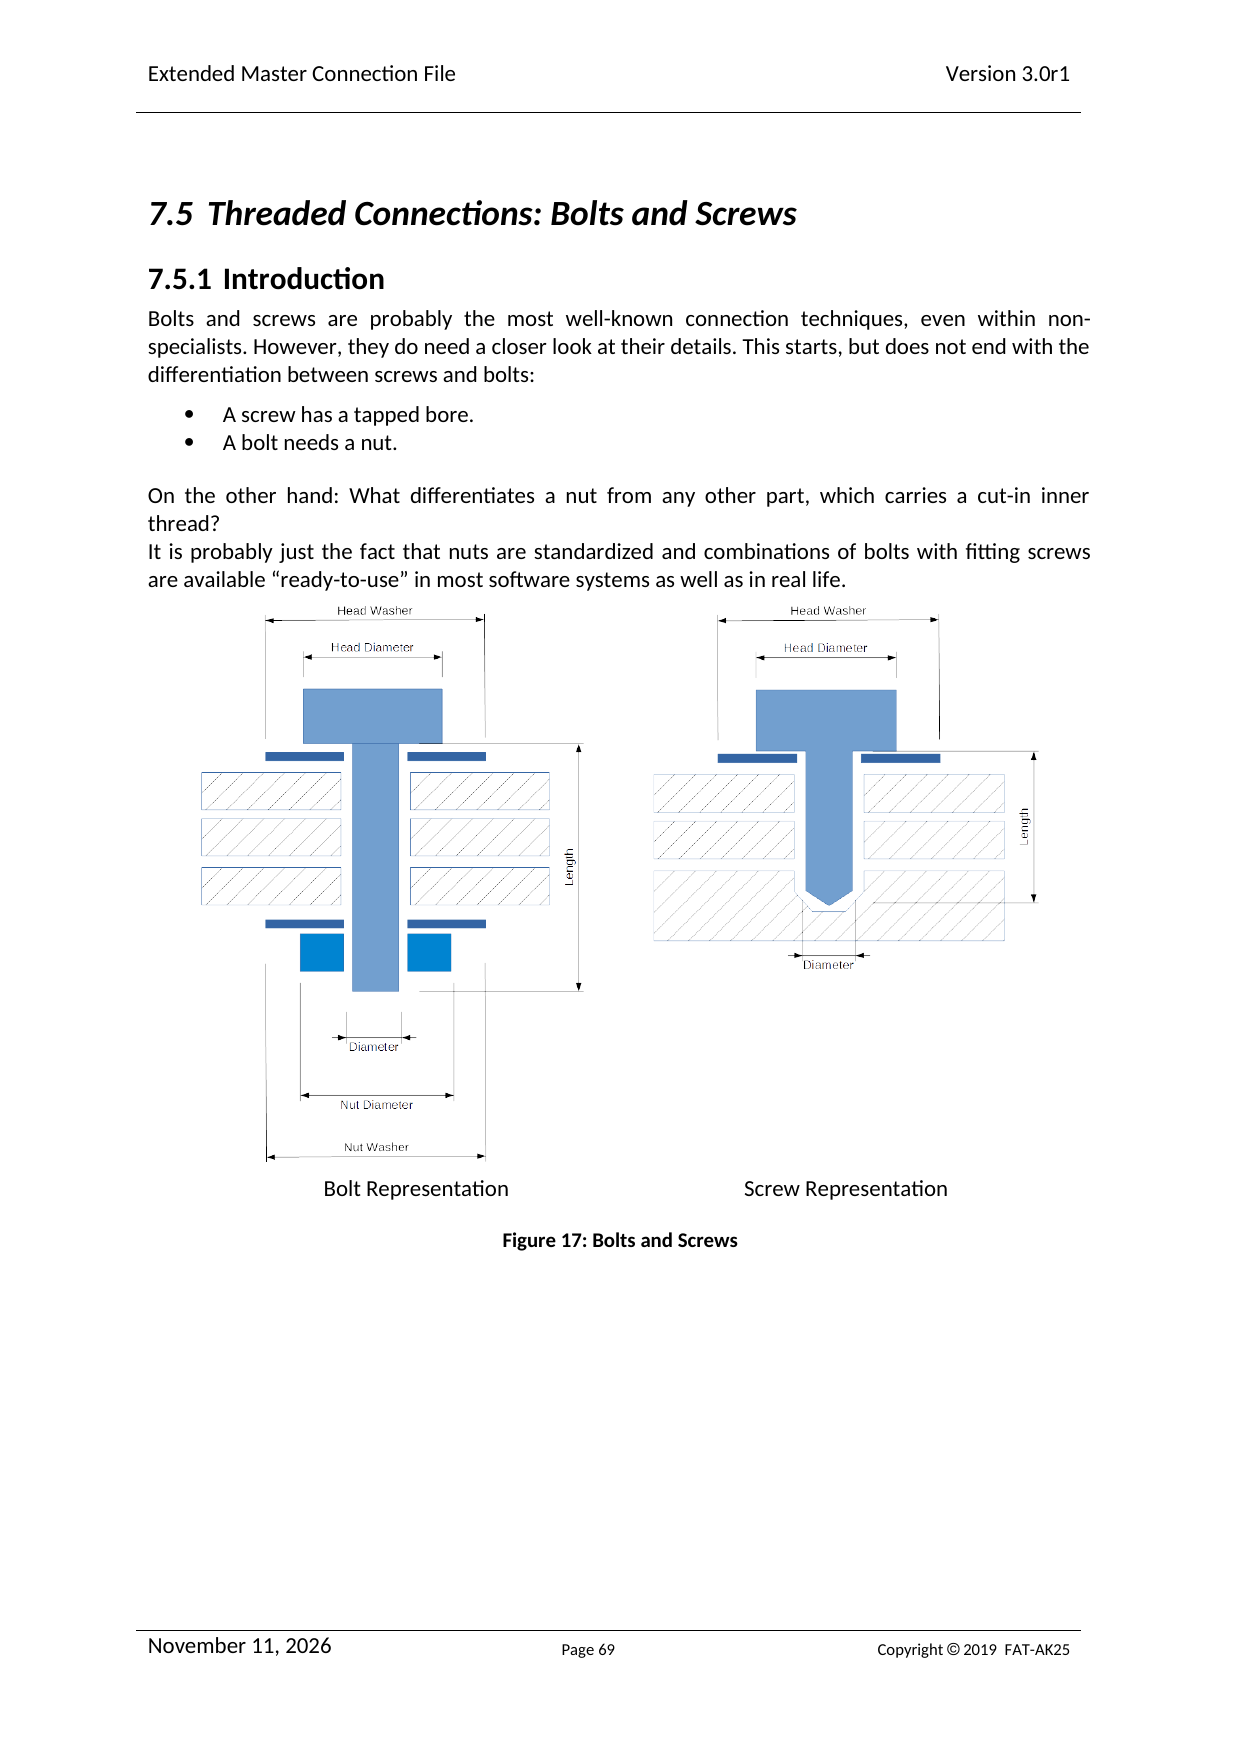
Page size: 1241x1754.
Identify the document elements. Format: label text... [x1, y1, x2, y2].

list A screw has a tapped bore. [185, 400, 1092, 428]
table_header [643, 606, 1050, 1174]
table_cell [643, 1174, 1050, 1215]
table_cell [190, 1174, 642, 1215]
subtitle Introduction [148, 259, 1092, 297]
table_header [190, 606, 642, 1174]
text On the other hand: What differentiates a nut from any other part, which carries a cut-in inner thread? It is probably just the fact that nuts are standardized and combinations of bolts with fitting screws are available “ready-to-use” in most software systems as well as in real life. [148, 481, 1092, 593]
picture [201, 606, 584, 1162]
list A bolt needs a nut. [185, 428, 1092, 456]
text Figure 17: Bolts and Screws [148, 1227, 1092, 1253]
picture [653, 606, 1039, 969]
subtitle Threaded Connections: Bolts and Screws [148, 191, 1092, 234]
text Bolts and screws are probably the most well-known connection techniques, even within non-specialists. However, they do need a closer look at their details. This starts, but does not end with the differentiation between screws and bolts: [148, 304, 1092, 388]
